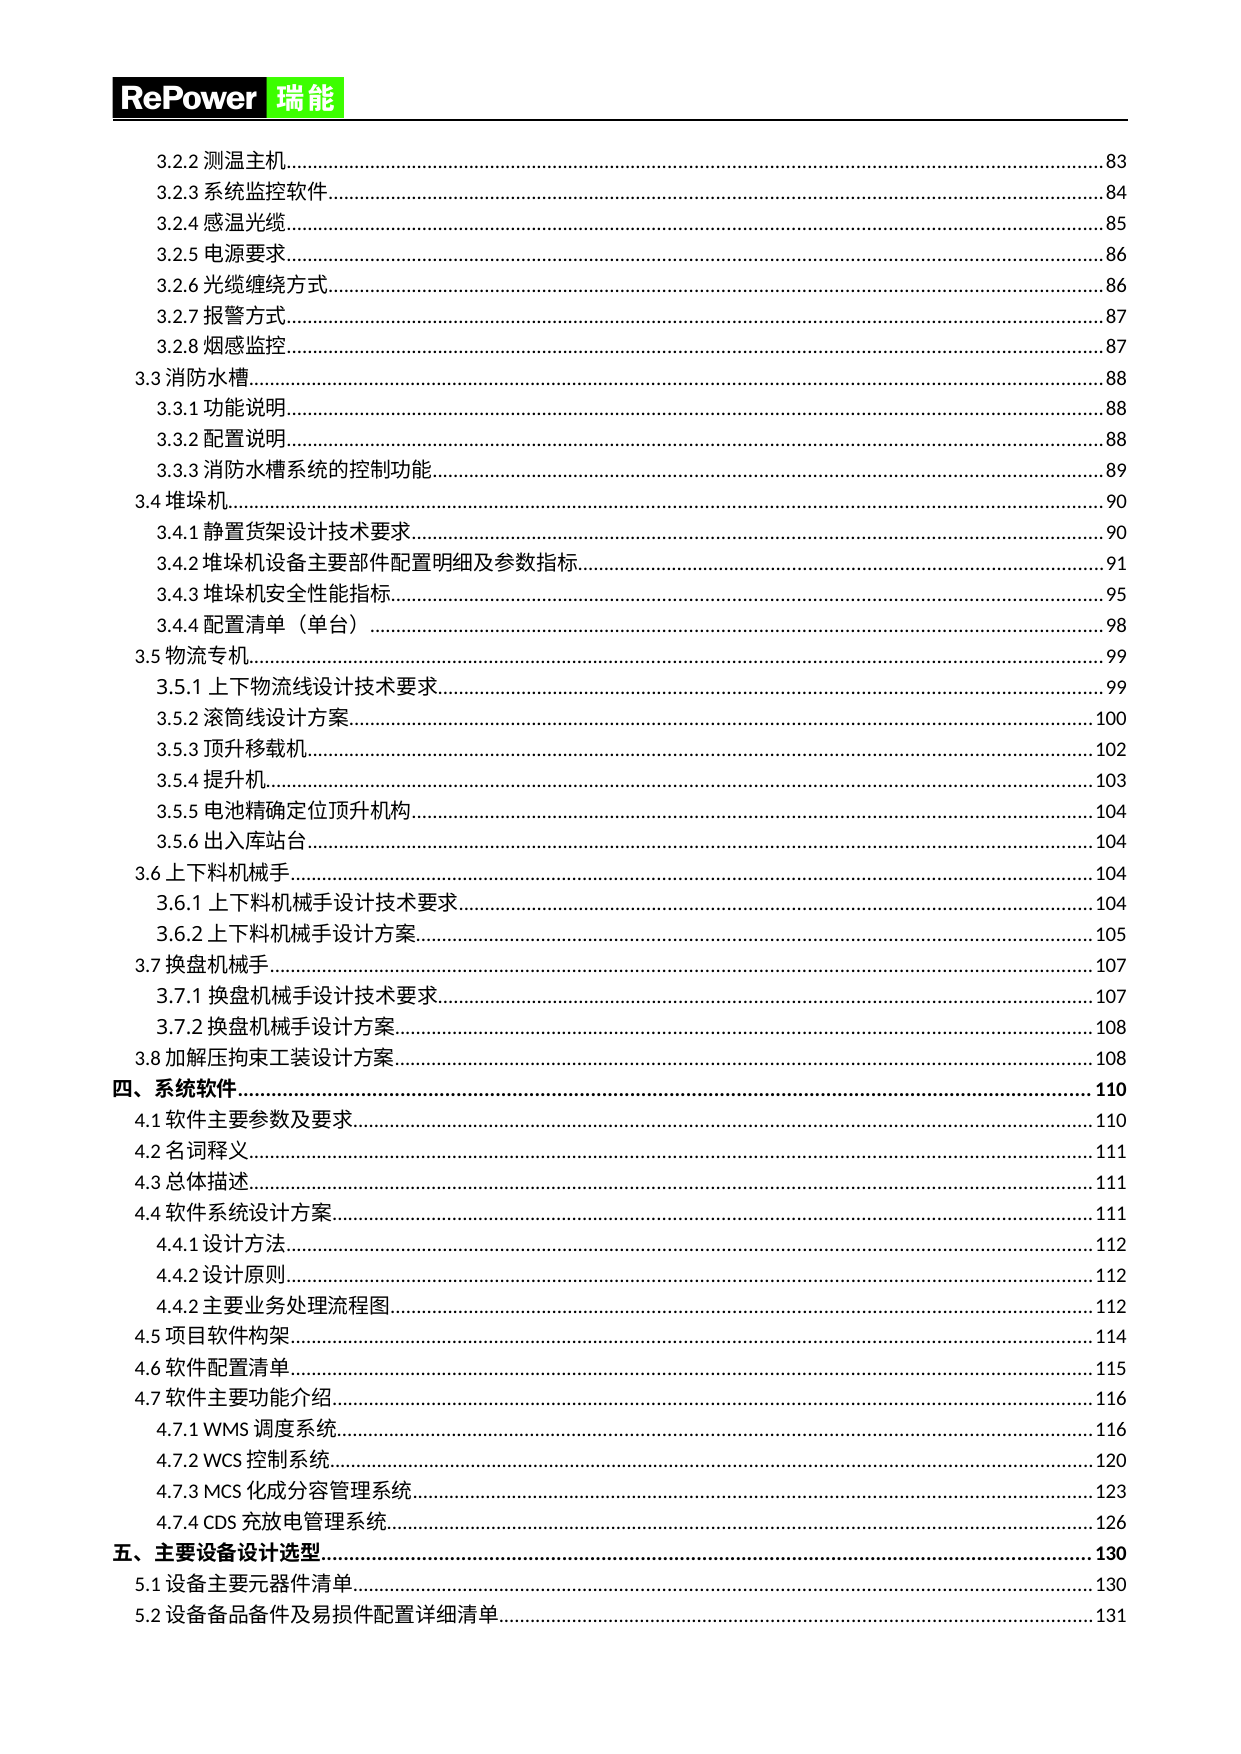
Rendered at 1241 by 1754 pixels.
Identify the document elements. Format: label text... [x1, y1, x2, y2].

text 3.2.5 电源要求 86 [156, 237, 1128, 268]
text 3.5.6 出入库站台 104 [156, 824, 1128, 855]
text 3.4.2堆垛机设备主要部件配置明细及参数指标 91 [156, 546, 1128, 577]
text 4.7.4 CDS充放电管理系统 126 [156, 1505, 1128, 1536]
text 5.1 设备主要元器件清单 130 [134, 1567, 1128, 1598]
text 3.6.2上下料机械手设计方案 105 [156, 917, 1128, 948]
text 4.6 软件配置清单 115 [134, 1350, 1128, 1381]
text 4.5 项目软件构架 114 [134, 1319, 1128, 1350]
text 3.5.2 滚筒线设计方案 100 [156, 701, 1128, 732]
text 3.7.1 换盘机械手设计技术要求 107 [156, 979, 1128, 1010]
text 3.2.8 烟感监控 87 [156, 329, 1128, 360]
text 3.3.1 功能说明 88 [156, 391, 1128, 422]
text 3.2.2 测温主机 83 [156, 144, 1128, 175]
text 3.4.3 堆垛机安全性能指标 95 [156, 577, 1128, 608]
text 3.7.2换盘机械手设计方案 108 [156, 1010, 1128, 1041]
text 4.2 名词释义 111 [134, 1134, 1128, 1165]
text 3.2.7 报警方式 87 [156, 298, 1128, 329]
text 3.3 消防水槽 88 [134, 360, 1128, 391]
text 3.2.3 系统监控软件 84 [156, 175, 1128, 206]
text 4.4.1设计方法 112 [156, 1227, 1128, 1258]
text 四、系统软件 110 [112, 1072, 1128, 1103]
text 4.7.3 MCS化成分容管理系统 123 [156, 1474, 1128, 1505]
text 3.6.1 上下料机械手设计技术要求 104 [156, 886, 1128, 917]
text 3.2.4 感温光缆 85 [156, 206, 1128, 237]
picture [112, 77, 344, 118]
text 4.4 软件系统设计方案 111 [134, 1196, 1128, 1227]
text 3.5 物流专机 99 [134, 639, 1128, 670]
text 3.7 换盘机械手 107 [134, 948, 1128, 979]
text 4.1 软件主要参数及要求 110 [134, 1103, 1128, 1134]
text 4.3 总体描述 111 [134, 1165, 1128, 1196]
text 4.7 软件主要功能介绍 116 [134, 1381, 1128, 1412]
text 4.4.2设计原则 112 [156, 1258, 1128, 1288]
text 3.8 加解压拘束工装设计方案 108 [134, 1041, 1128, 1072]
text 3.5.1 上下物流线设计技术要求 99 [156, 670, 1128, 701]
text 3.5.3 顶升移载机 102 [156, 732, 1128, 763]
text 3.4.4 配置清单（单台） 98 [156, 608, 1128, 639]
text 3.2.6 光缆缠绕方式 86 [156, 268, 1128, 298]
text 3.3.2 配置说明 88 [156, 422, 1128, 453]
text 五、主要设备设计选型 130 [112, 1536, 1128, 1567]
text 3.6 上下料机械手 104 [134, 855, 1128, 886]
text 3.4 堆垛机 90 [134, 484, 1128, 515]
text 4.4.2主要业务处理流程图 112 [156, 1288, 1128, 1319]
text 3.3.3 消防水槽系统的控制功能 89 [156, 453, 1128, 484]
text 3.5.4 提升机 103 [156, 763, 1128, 793]
text 5.2 设备备品备件及易损件配置详细清单 131 [134, 1598, 1128, 1629]
text 3.5.5 电池精确定位顶升机构 104 [156, 793, 1128, 824]
text 4.7.2 WCS控制系统 120 [156, 1443, 1128, 1474]
text 3.4.1 静置货架设计技术要求 90 [156, 515, 1128, 546]
text 4.7.1 WMS调度系统 116 [156, 1412, 1128, 1443]
